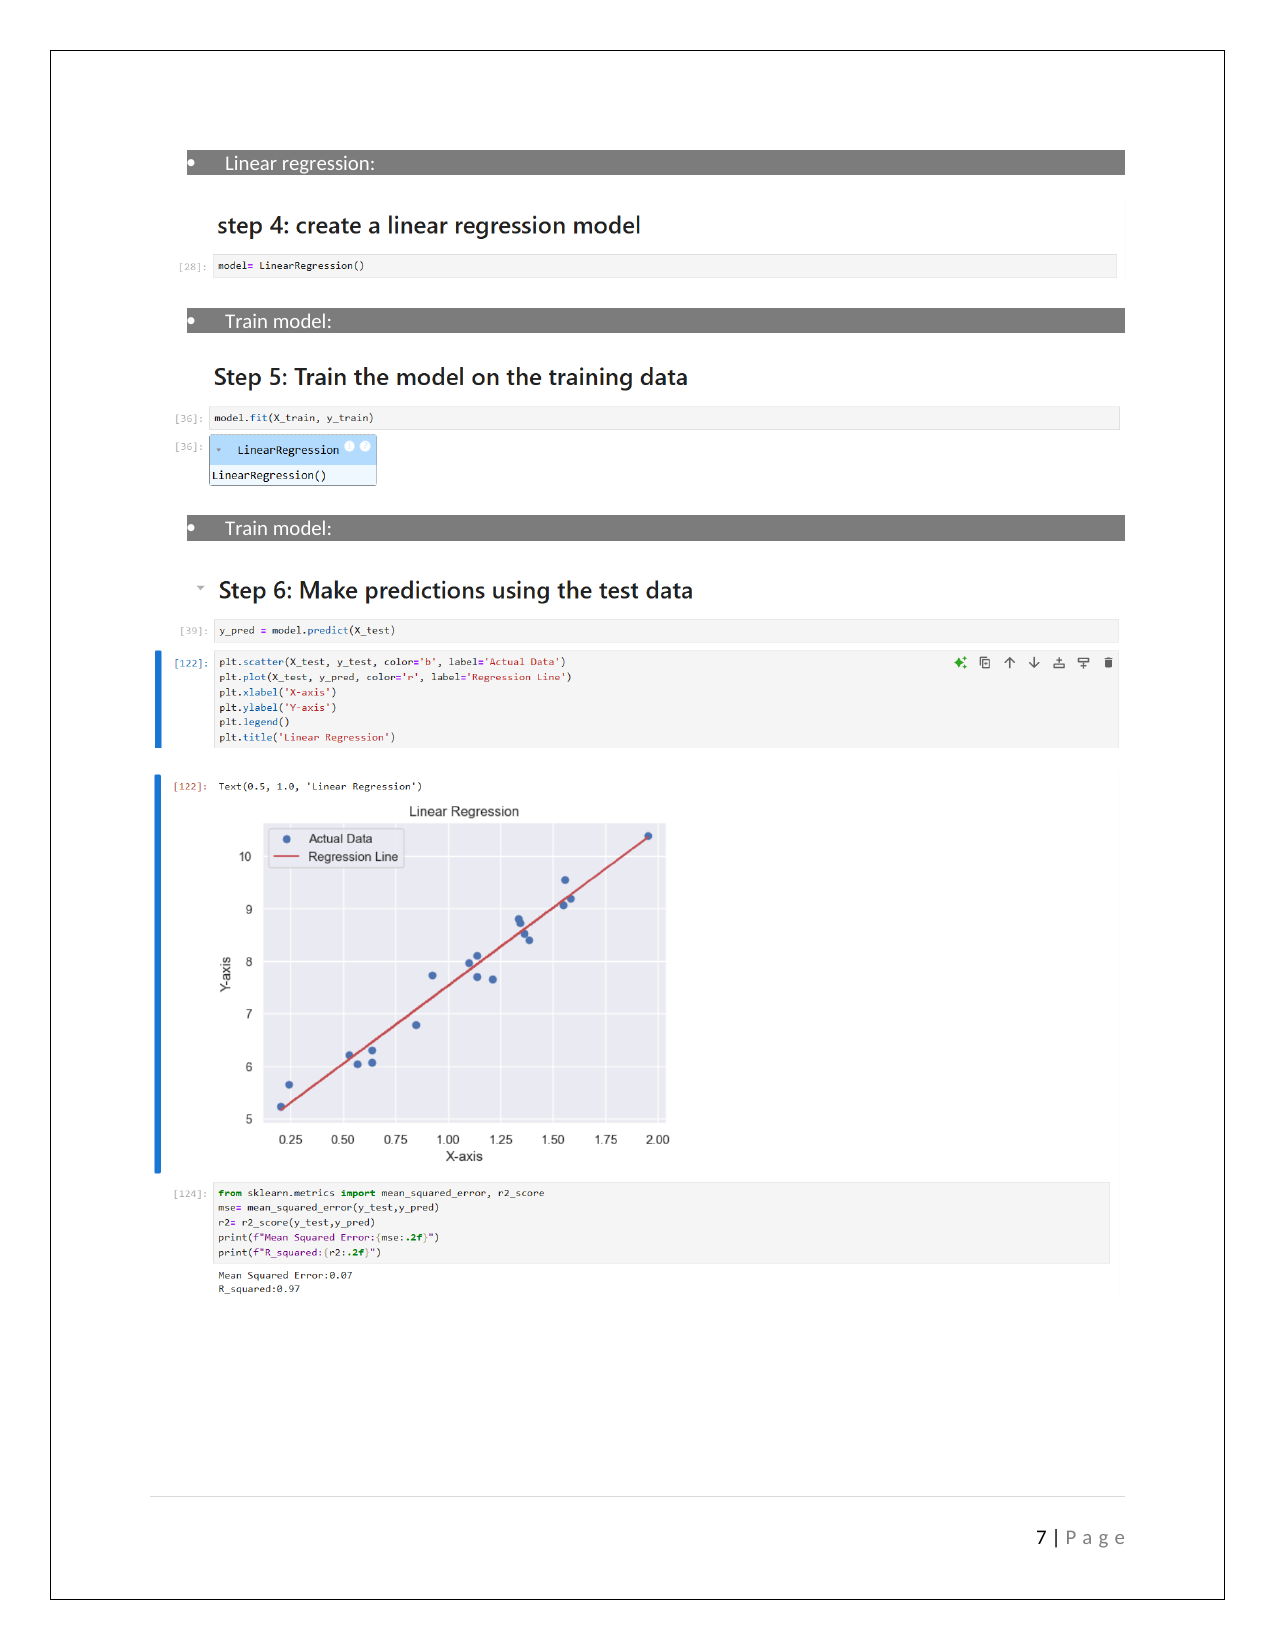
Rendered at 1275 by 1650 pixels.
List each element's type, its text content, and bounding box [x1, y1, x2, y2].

list Linear regression: [187, 150, 1125, 175]
picture [150, 771, 1119, 1299]
picture [150, 357, 1125, 491]
list Train model: [187, 515, 1125, 541]
picture [150, 200, 1125, 284]
picture [150, 565, 1125, 748]
list Train model: [187, 308, 1125, 333]
